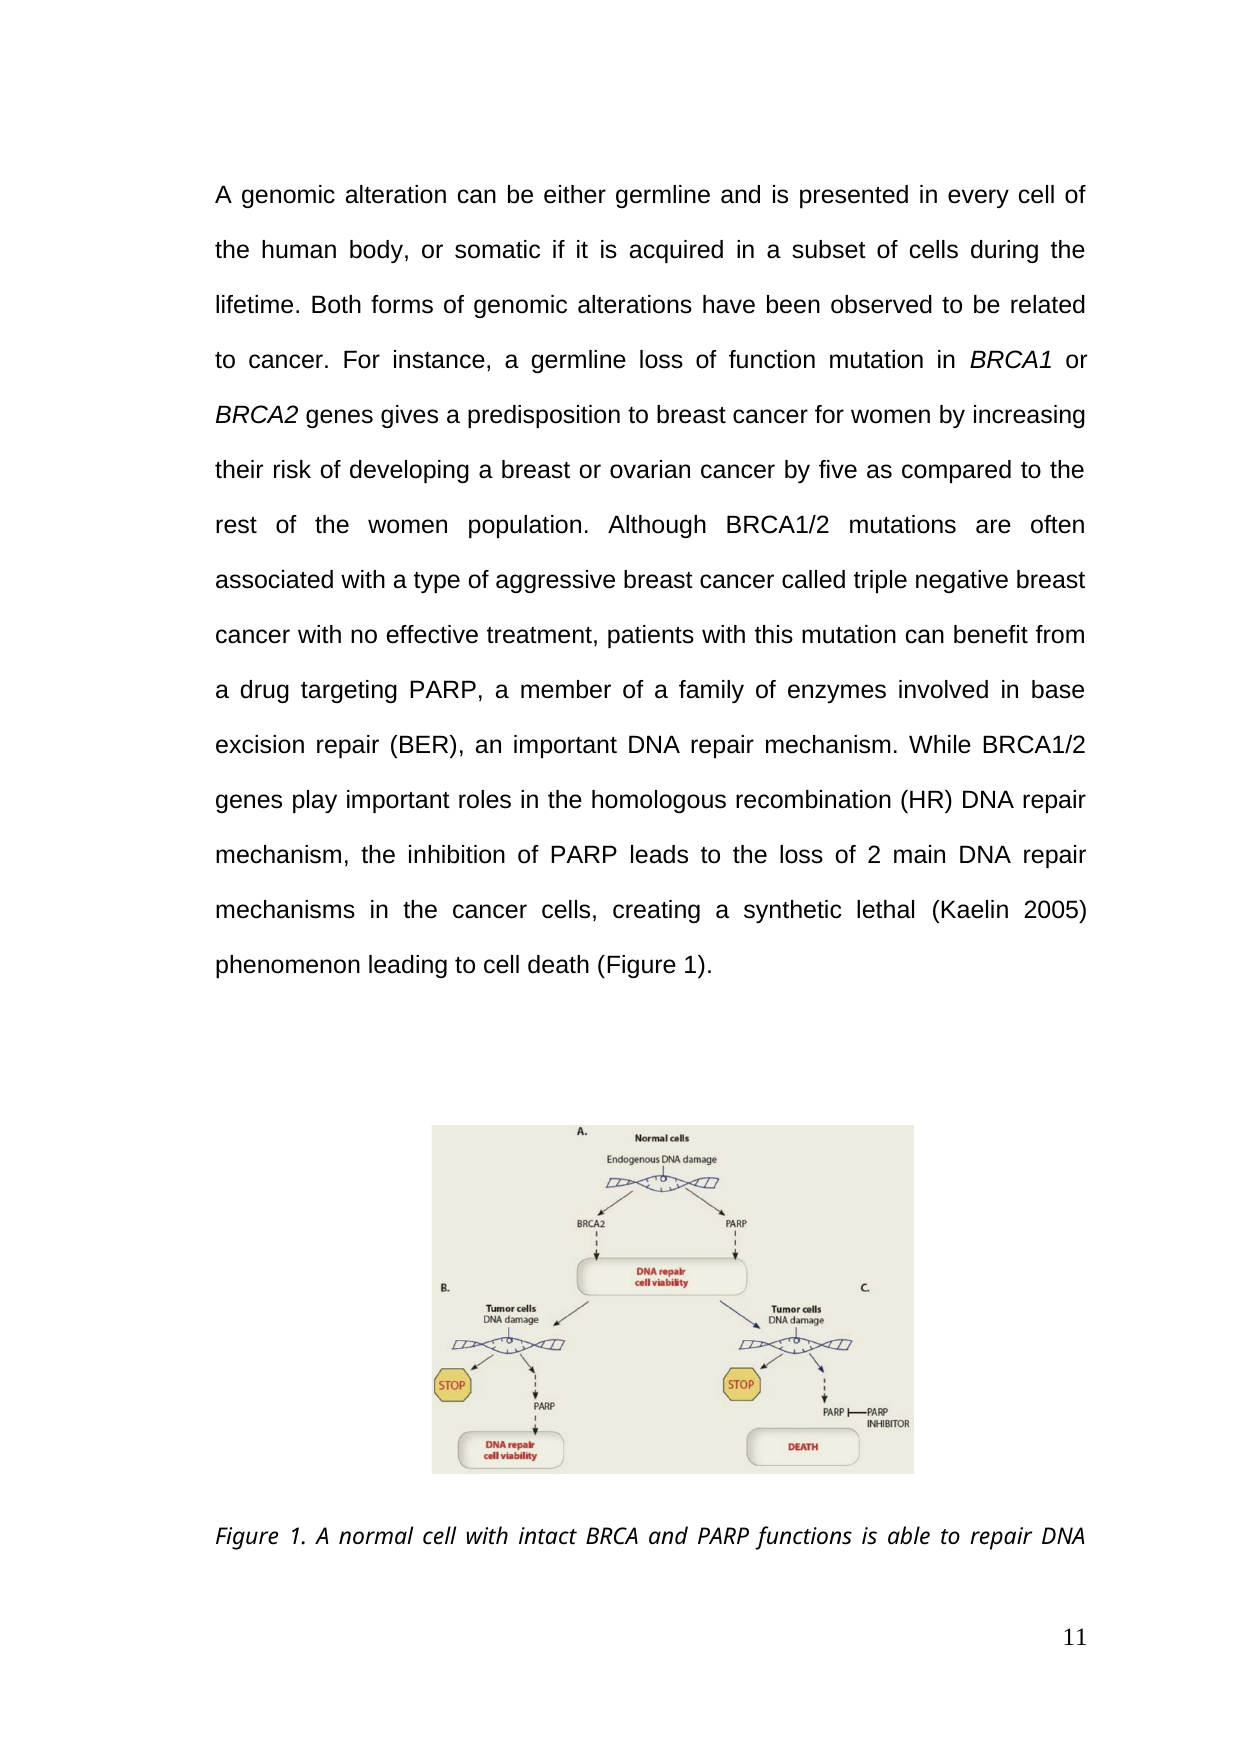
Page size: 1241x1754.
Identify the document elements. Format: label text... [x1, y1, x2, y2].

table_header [204, 1125, 1098, 1558]
picture [431, 1125, 914, 1474]
